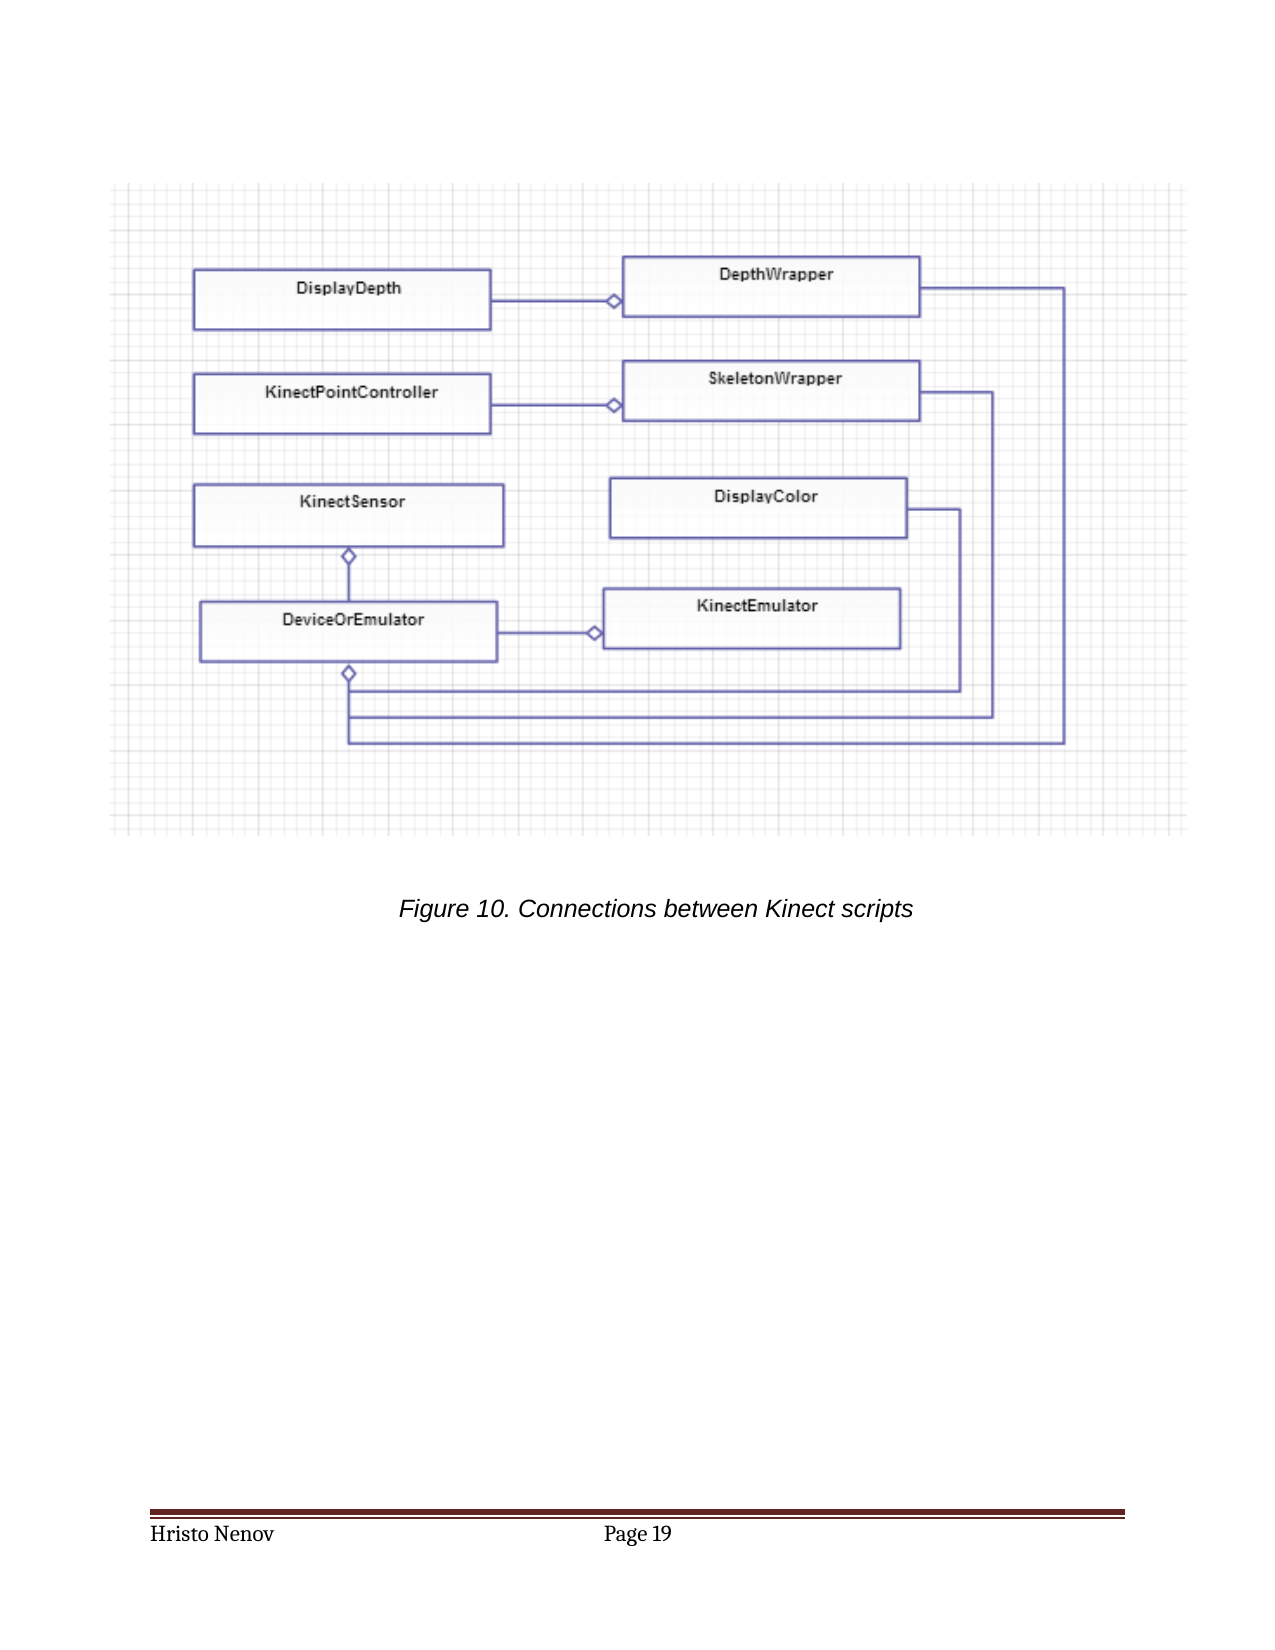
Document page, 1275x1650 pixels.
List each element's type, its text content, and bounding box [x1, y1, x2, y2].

picture [109, 183, 1187, 836]
text Figure 10. Connections between Kinect scripts [187, 836, 1125, 922]
